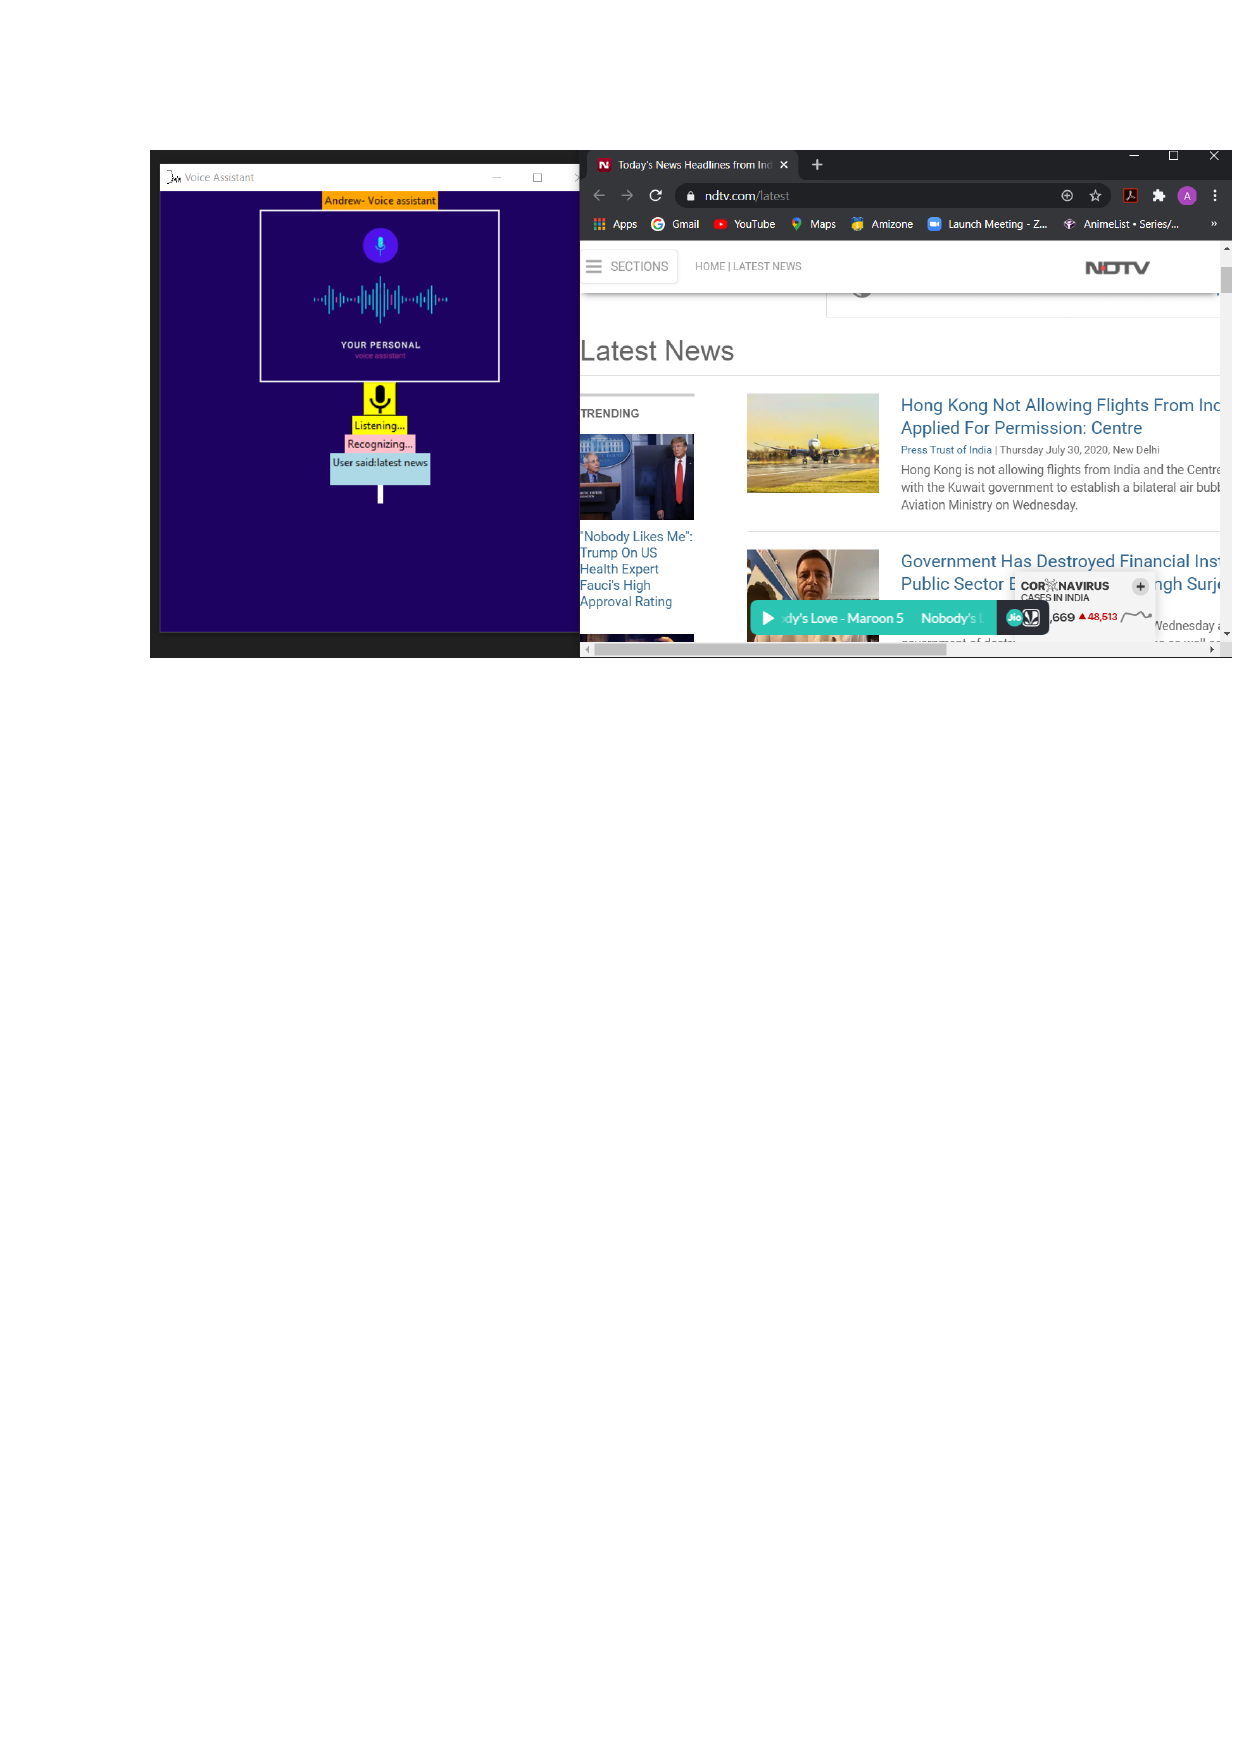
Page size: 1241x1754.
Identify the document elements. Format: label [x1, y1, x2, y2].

picture [150, 150, 1232, 658]
